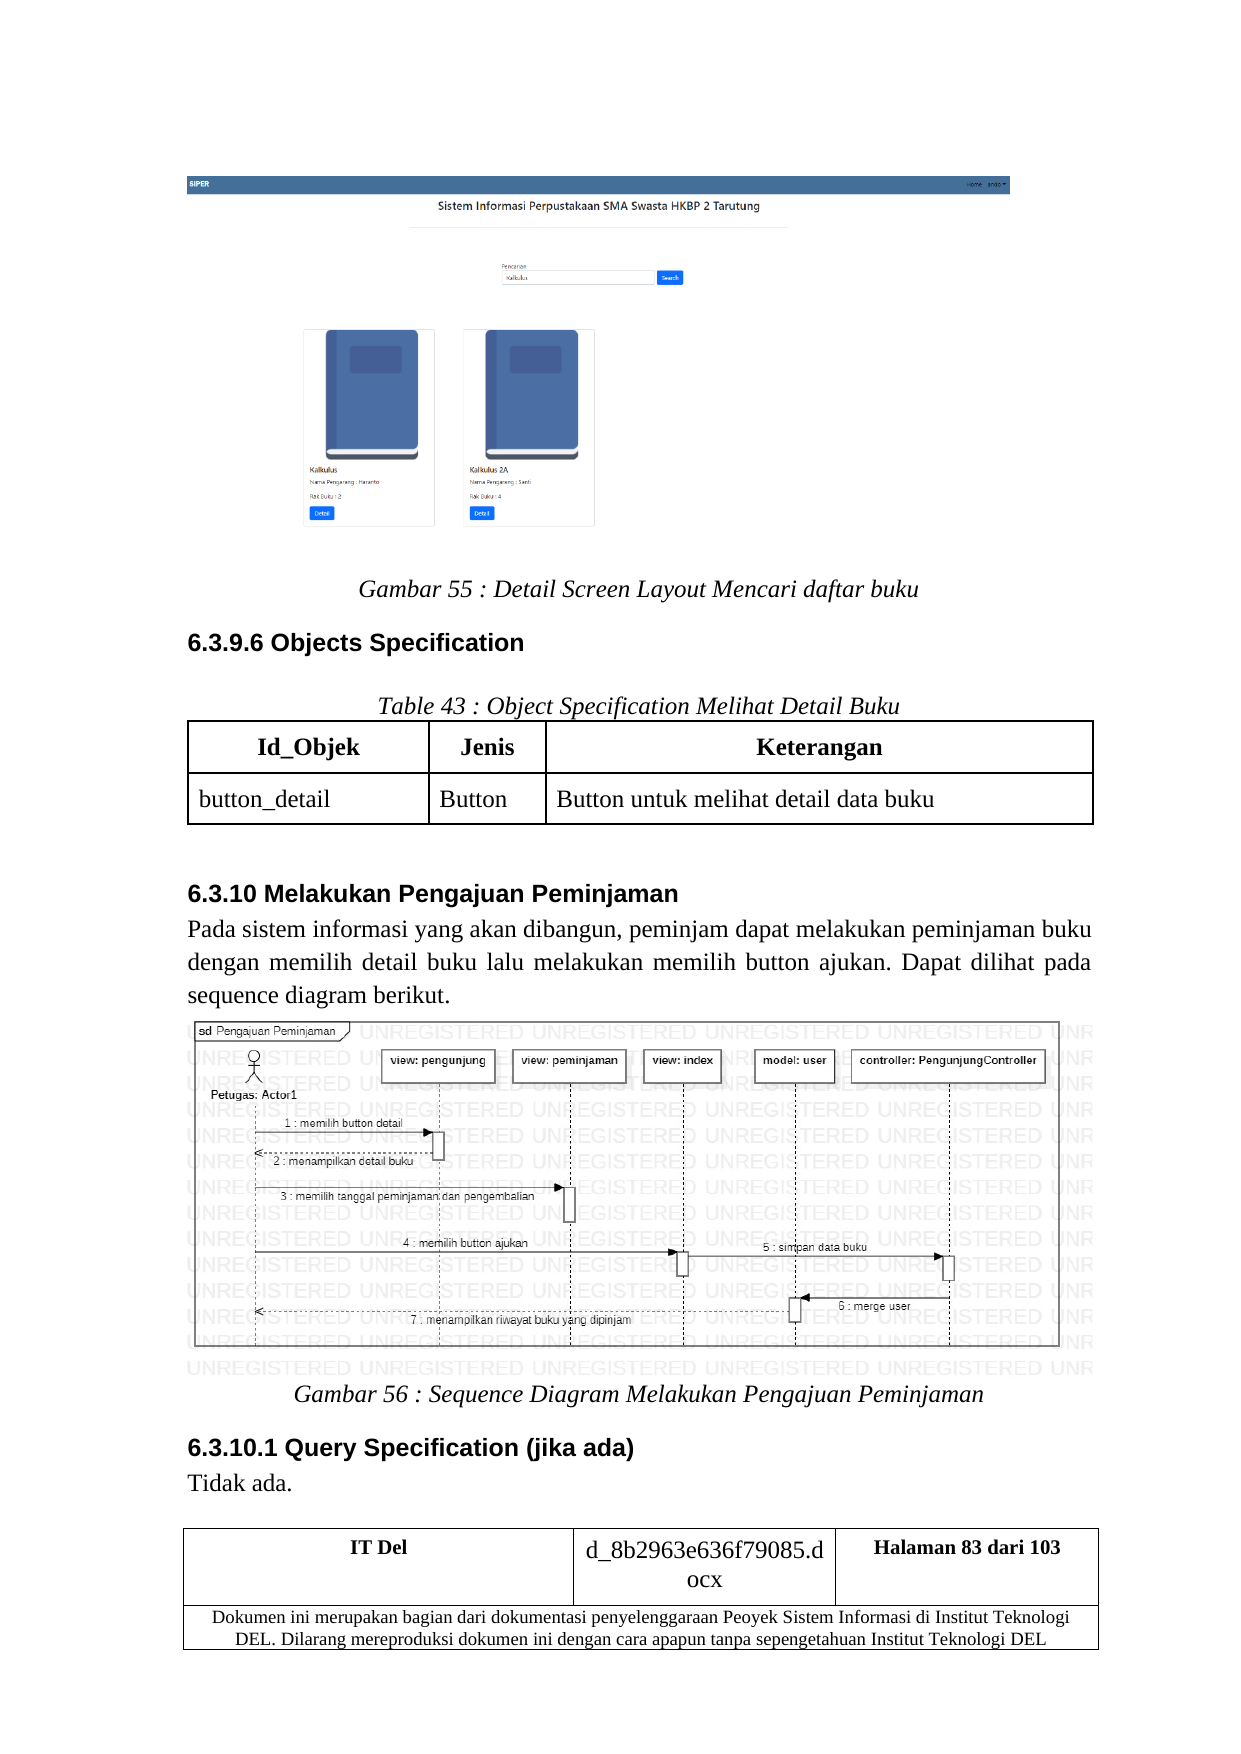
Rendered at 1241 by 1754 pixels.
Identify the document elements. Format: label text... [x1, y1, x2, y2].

text Pada sistem informasi yang akan dibangun, peminjam dapat melakukan peminjaman buku dengan memilih detail buku lalu melakukan memilih button ajukan. Dapat dilihat pada sequence diagram berikut. [187, 914, 1092, 1009]
picture [187, 176, 1010, 574]
subtitle 6.3.10.1 Query Specification (jika ada) [187, 1433, 1092, 1462]
text Table 43 : Object Specification Melihat Detail Buku [187, 691, 1092, 720]
subtitle 6.3.9.6 Objects Specification [187, 627, 1092, 656]
table_header Keterangan [547, 722, 1092, 772]
picture [187, 1013, 1093, 1380]
table_cell Button [430, 774, 545, 823]
text Tidak ada. [187, 1468, 1092, 1497]
subtitle 6.3.10 Melakukan Pengajuan Peminjaman [187, 879, 1092, 908]
text Gambar 56 : Sequence Diagram Melakukan Pengajuan Peminjaman [187, 1380, 1092, 1408]
table_cell button_detail [189, 774, 428, 823]
table_header Id_Objek [189, 722, 428, 772]
table_header Jenis [430, 722, 545, 772]
table_cell Button untuk melihat detail data buku [547, 774, 1092, 823]
text Gambar 55 : Detail Screen Layout Mencari daftar buku [187, 574, 1092, 602]
